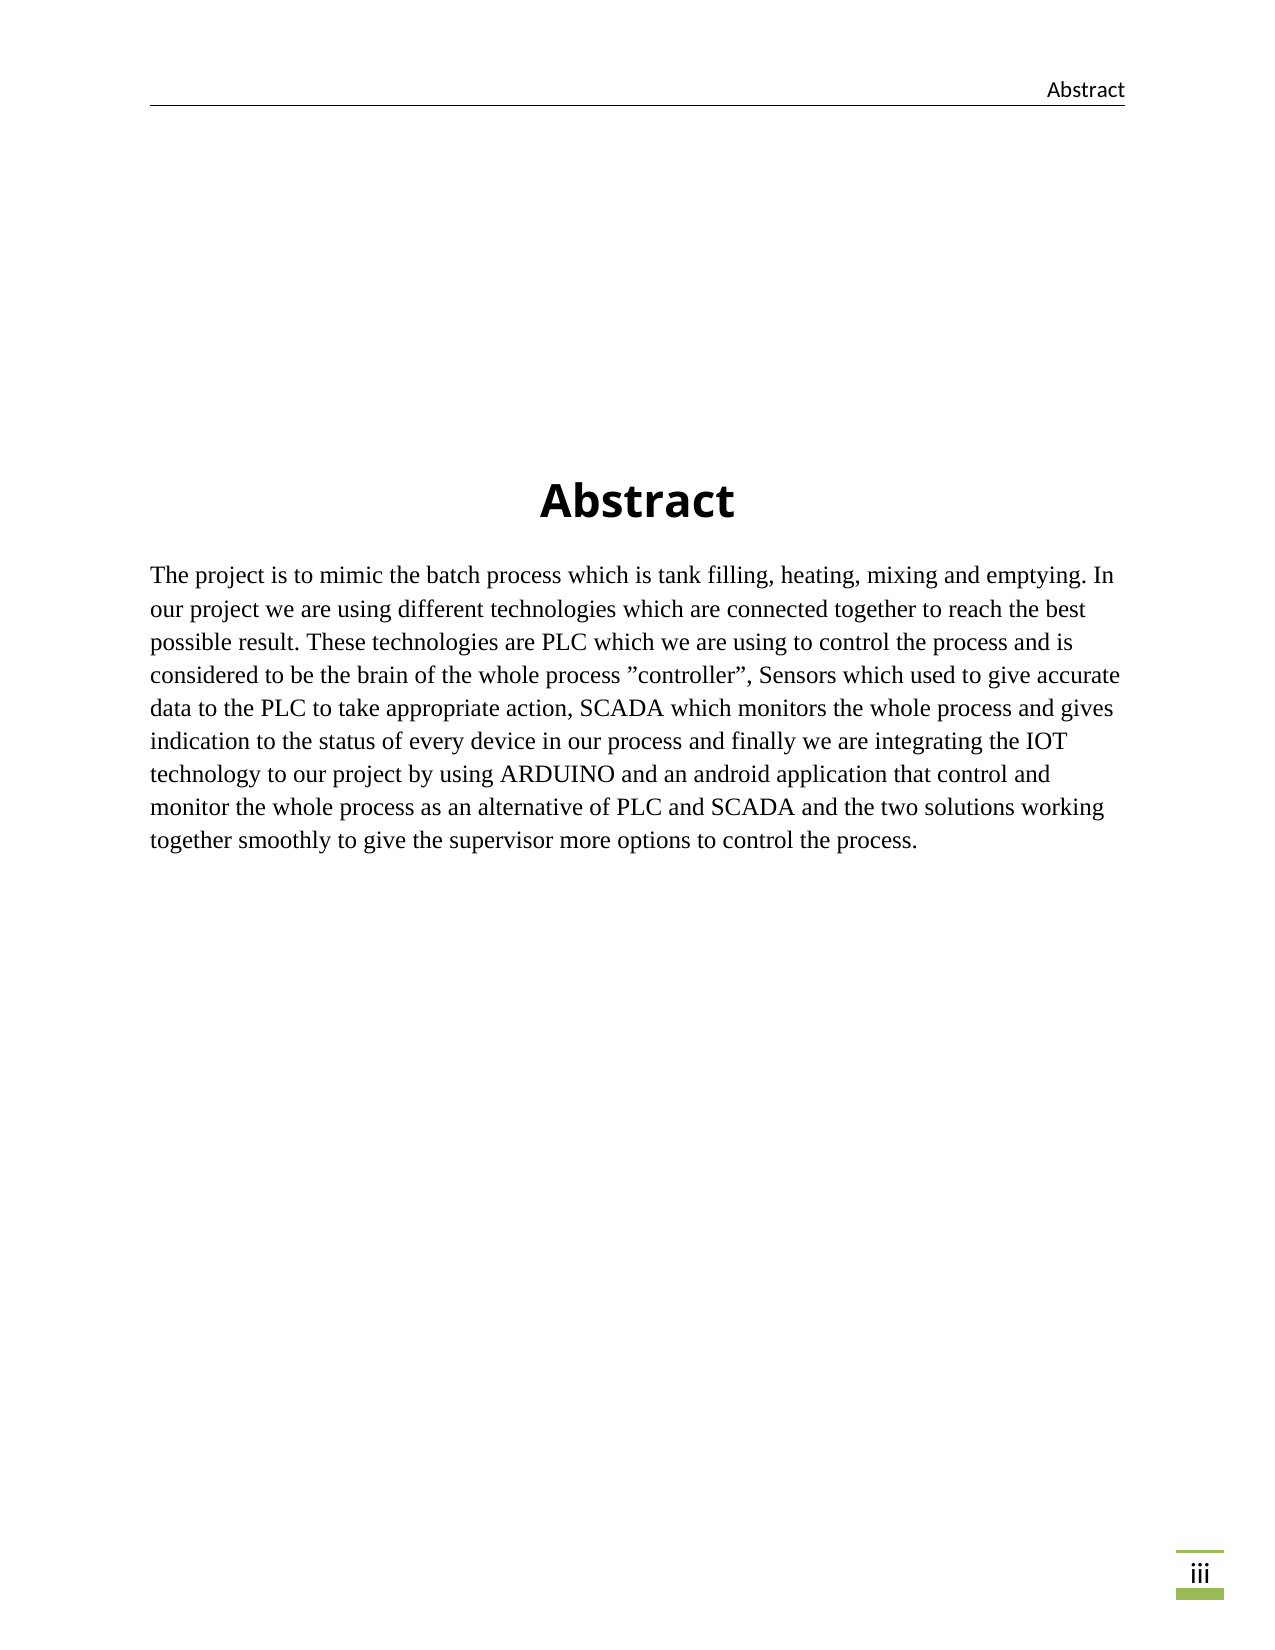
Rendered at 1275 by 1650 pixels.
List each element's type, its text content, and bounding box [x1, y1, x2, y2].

text Abstract [150, 468, 1125, 531]
text The project is to mimic the batch process which is tank filling, heating, mixing and emptying. In our project we are using different technologies which are connected together to reach the best possible result. These technologies are PLC which we are using to control the process and is considered to be the brain of the whole process ”controller”, Sensors which used to give accurate data to the PLC to take appropriate action, SCADA which monitors the whole process and gives indication to the status of every device in our process and finally we are integrating the IOT technology to our project by using ARDUINO and an android application that control and monitor the whole process as an alternative of PLC and SCADA and the two solutions working together smoothly to give the supervisor more options to control the process. [150, 561, 1125, 853]
